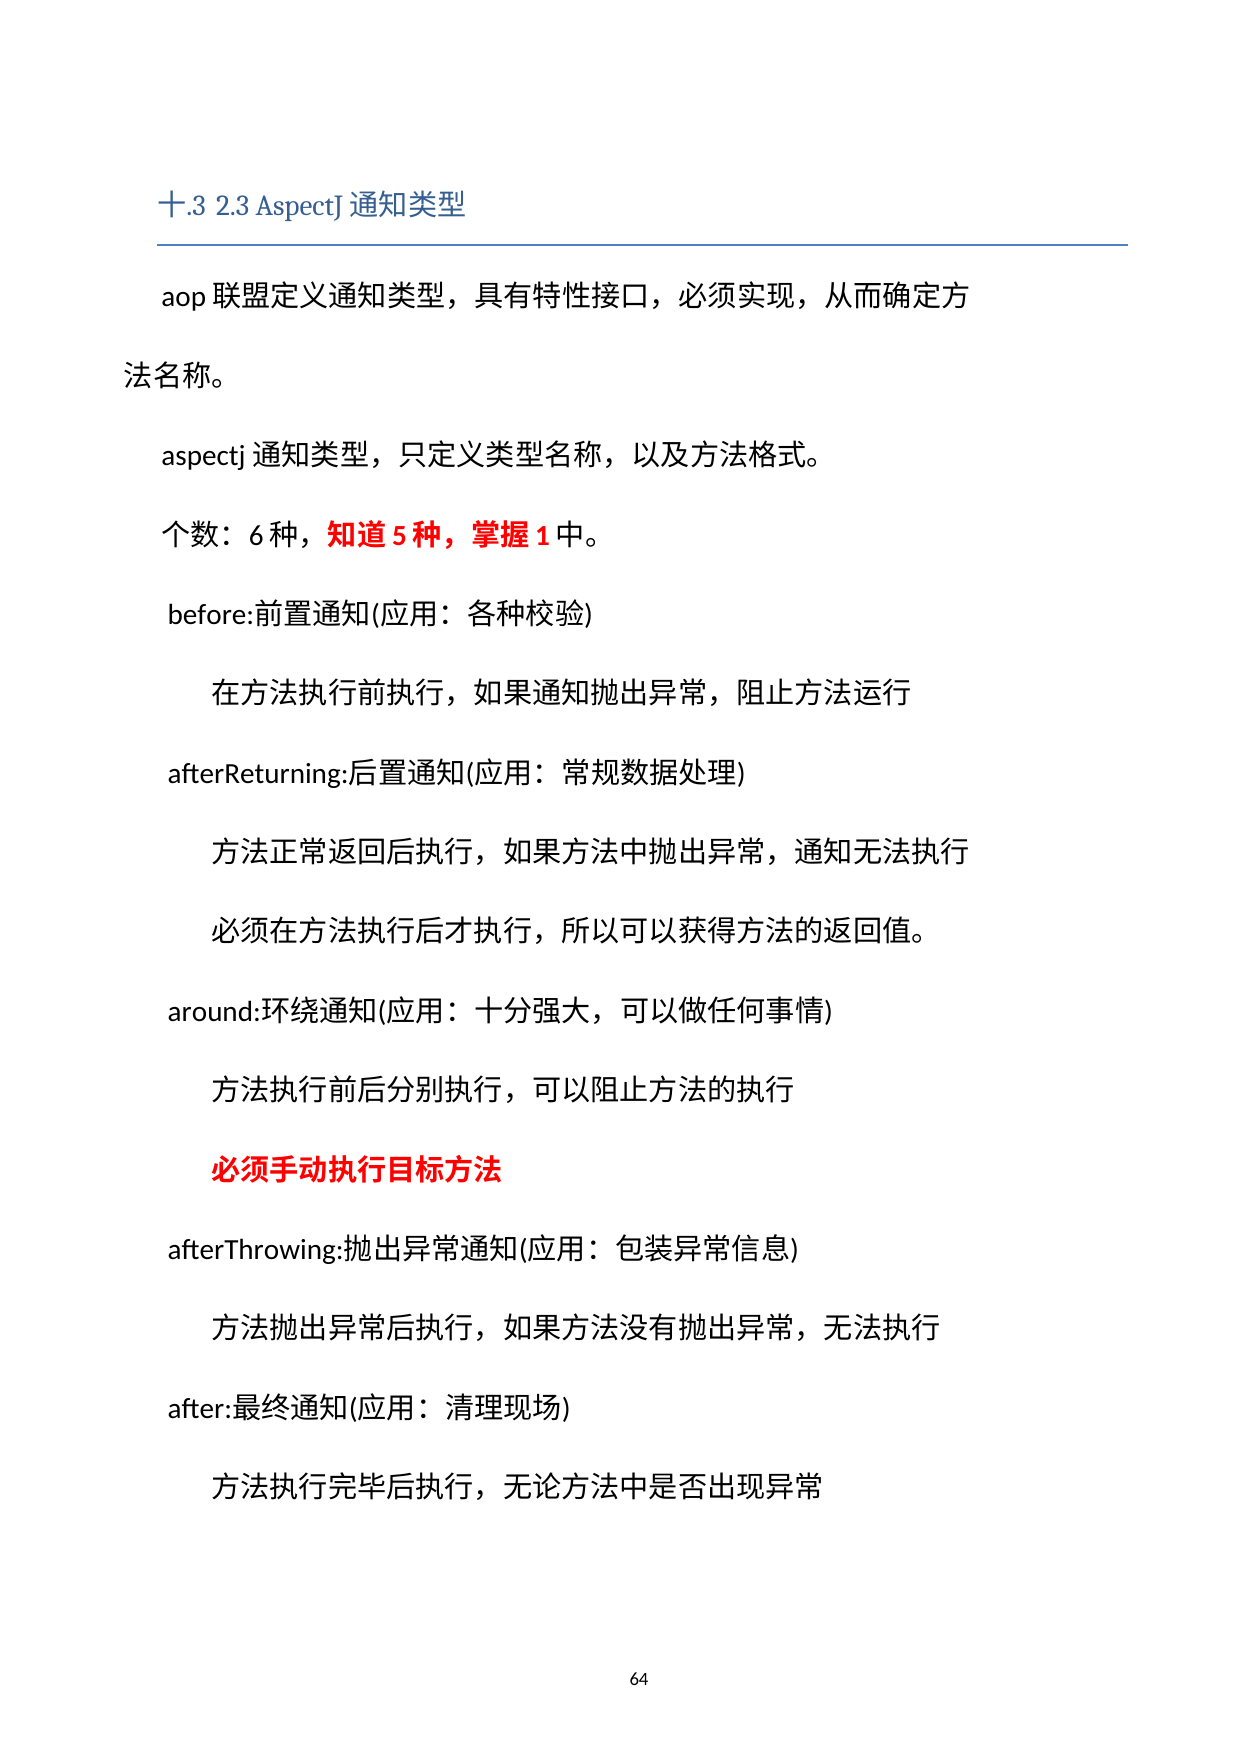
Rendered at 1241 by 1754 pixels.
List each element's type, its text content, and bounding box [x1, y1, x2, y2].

table_header aop联盟定义通知类型，具有特性接口，必须实现，从而确定方法名称。 aspectj 通知类型，只定义类型名称，以及方法格式。 个数：6种，知道5种，掌握1中。 before:前置通知(应用：各种校验) 在方法执行前执行，如果通知抛出异常，阻止方法运行 afterReturning:后置通知(应用：常规数据处理) 方法正常返回后执行，如果方法中抛出异常，通知无法执行 必须在方法执行后才执行，所以可以获得方法的返回值。 around:环绕通知(应用：十分强大，可以做任何事情) 方法执行前后分别执行，可以阻止方法的执行 必须手动执行目标方法 afterThrowing:抛出异常通知(应用：包装异常信息) 方法抛出异常后执行，如果方法没有抛出异常，无法执行 after:最终通知(应用：清理现场) 方法执行完毕后执行，无论方法中是否出现异常 [113, 255, 1000, 1524]
subtitle 2.3 AspectJ 通知类型 [157, 163, 1128, 244]
